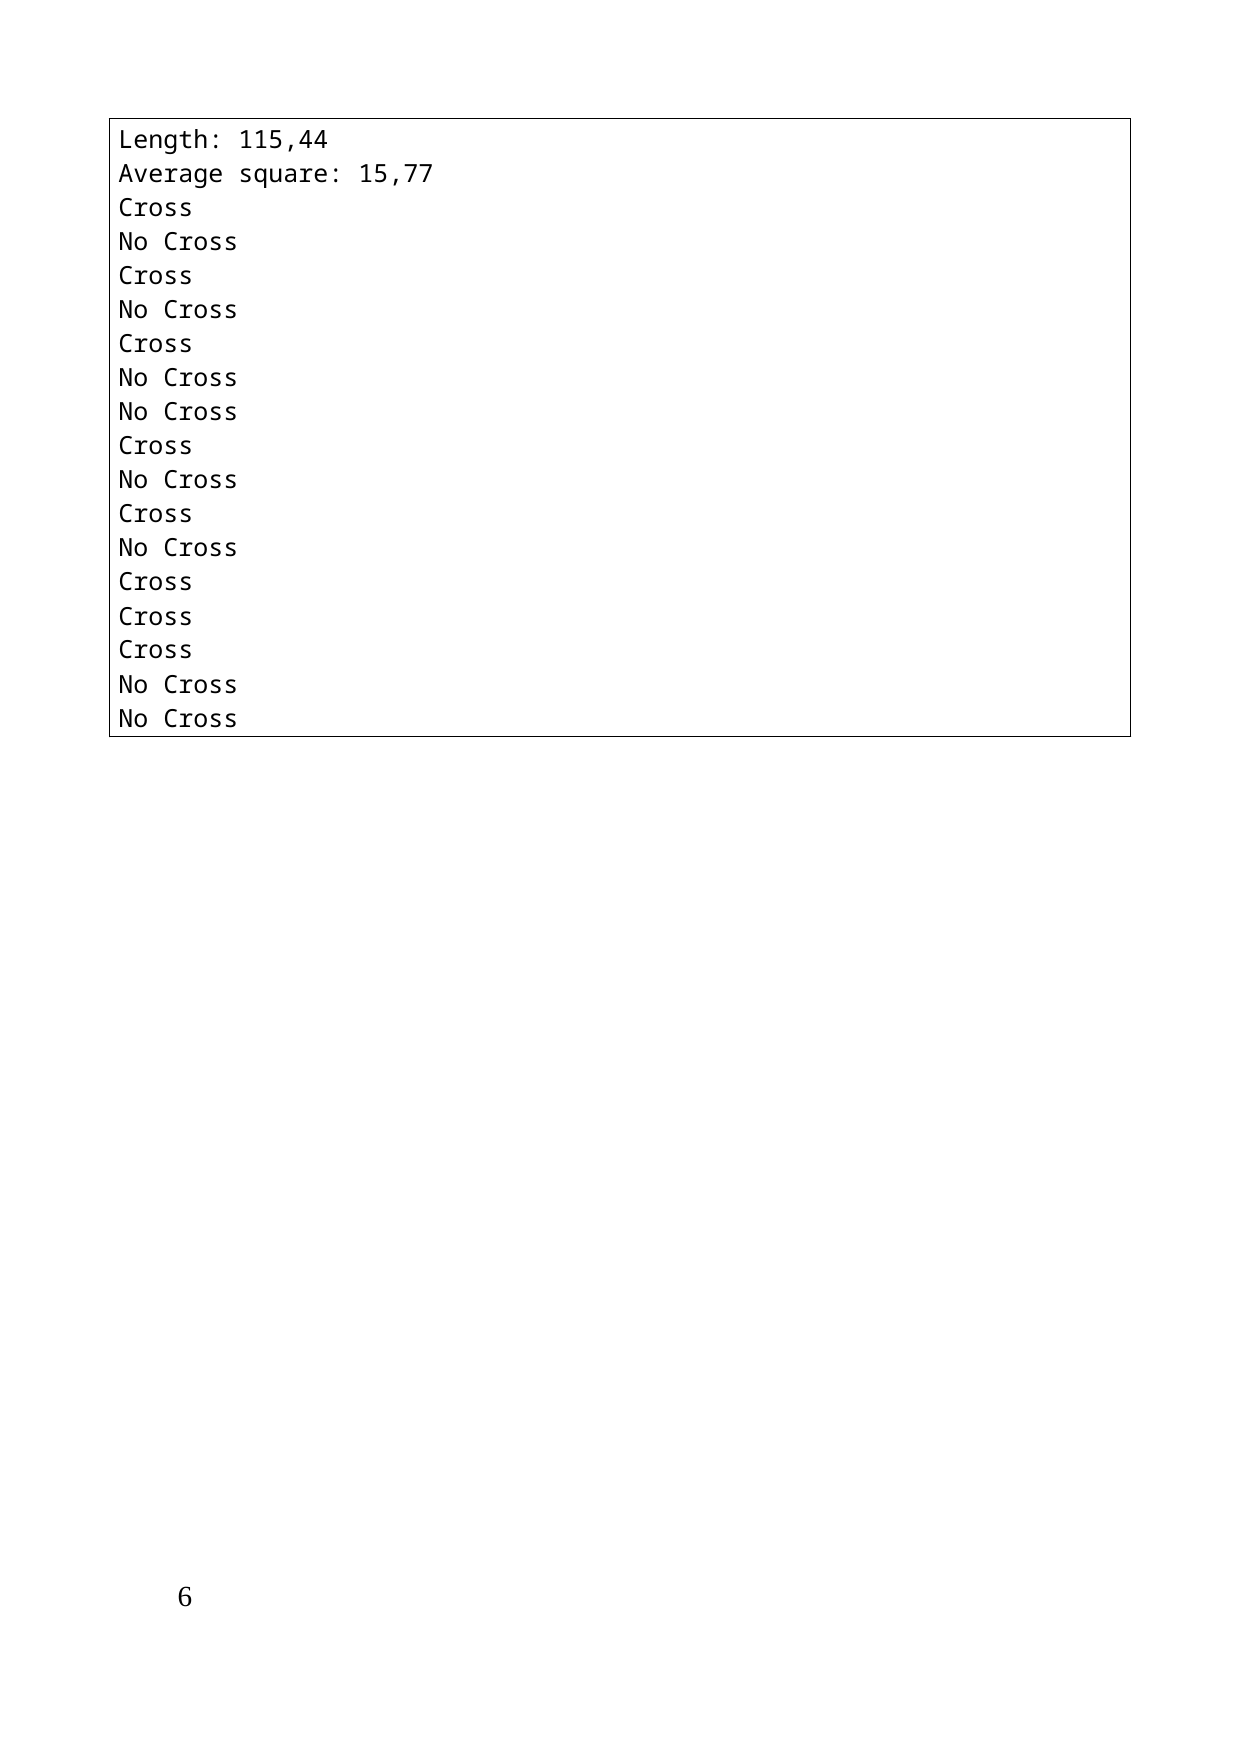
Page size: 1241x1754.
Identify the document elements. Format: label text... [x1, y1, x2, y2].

text Cross [118, 564, 1122, 598]
text Cross [118, 632, 1122, 666]
text No Cross [118, 360, 1122, 394]
text No Cross [118, 462, 1122, 496]
text Cross [118, 428, 1122, 462]
text No Cross [118, 666, 1122, 697]
text Average square: 15,77 [118, 155, 1122, 189]
text No Cross [118, 394, 1122, 428]
text No Cross [118, 530, 1122, 564]
text Length: 115,44 [110, 119, 1130, 155]
text Cross [118, 496, 1122, 530]
text Cross [118, 598, 1122, 632]
text Cross [118, 326, 1122, 360]
text No Cross [118, 223, 1122, 257]
text No Cross [110, 697, 1130, 736]
text Cross [118, 257, 1122, 292]
text No Cross [118, 292, 1122, 326]
text Cross [118, 189, 1122, 223]
